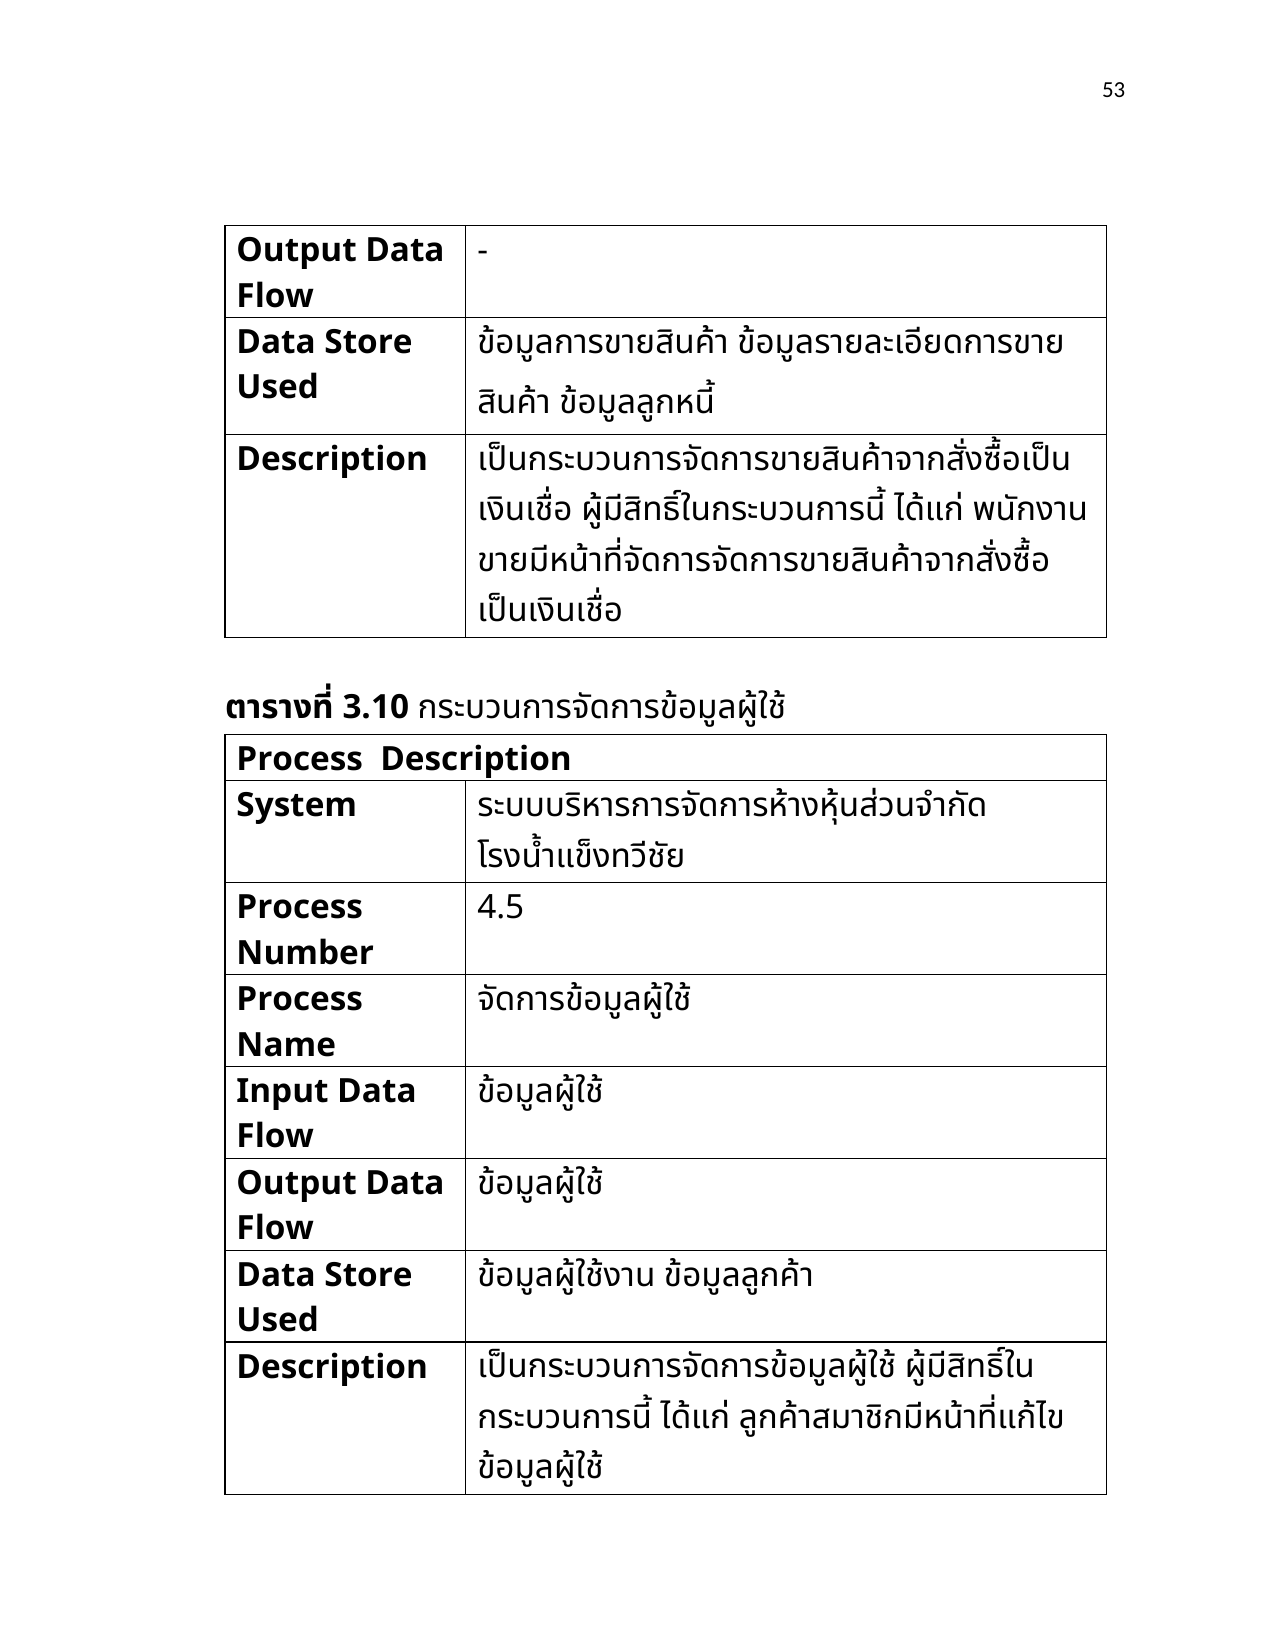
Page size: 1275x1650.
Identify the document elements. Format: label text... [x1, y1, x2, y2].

table_cell 4.5 [466, 883, 1106, 974]
table_cell Output Data Flow [226, 1159, 465, 1249]
table_cell ข้อมูลผู้ใช้งาน ข้อมูลลูกค้า [466, 1251, 1106, 1341]
table_cell เป็นกระบวนการจัดการข้อมูลผู้ใช้ ผู้มีสิทธิ์ในกระบวนการนี้ ได้แก่ ลูกค้าสมาชิกมีหน้าที่แก้ไขข้อมูลผู้ใช้ [466, 1343, 1106, 1494]
text ตารางที่ 3.10 กระบวนการจัดการข้อมูลผู้ใช้ [225, 683, 1125, 734]
table_header Process Description [226, 735, 1106, 780]
table_cell Data Store Used [226, 318, 465, 434]
table_cell ข้อมูลผู้ใช้ [466, 1159, 1106, 1249]
table_cell Description [226, 1343, 465, 1494]
table_cell - [466, 226, 1106, 317]
table_cell ข้อมูลผู้ใช้ [466, 1067, 1106, 1158]
table_cell Data Store Used [226, 1251, 465, 1341]
table_cell เป็นกระบวนการจัดการขายสินค้าจากสั่งซื้อเป็นเงินเชื่อ ผู้มีสิทธิ์ในกระบวนการนี้ ได้แก่ พนักงานขายมีหน้าที่จัดการจัดการขายสินค้าจากสั่งซื้อเป็นเงินเชื่อ [466, 435, 1106, 637]
table_cell Description [226, 435, 465, 637]
table_cell จัดการข้อมูลผู้ใช้ [466, 975, 1106, 1066]
table_cell Output Data Flow [226, 226, 465, 317]
table_cell ระบบบริหารการจัดการห้างหุ้นส่วนจำกัด โรงน้ำแข็งทวีชัย [466, 781, 1106, 882]
table_cell Input Data Flow [226, 1067, 465, 1158]
table_cell Process Number [226, 883, 465, 974]
table_cell ข้อมูลการขายสินค้า ข้อมูลรายละเอียดการขายสินค้า ข้อมูลลูกหนี้ [466, 318, 1106, 434]
table_cell Process Name [226, 975, 465, 1066]
table_cell System [226, 781, 465, 882]
